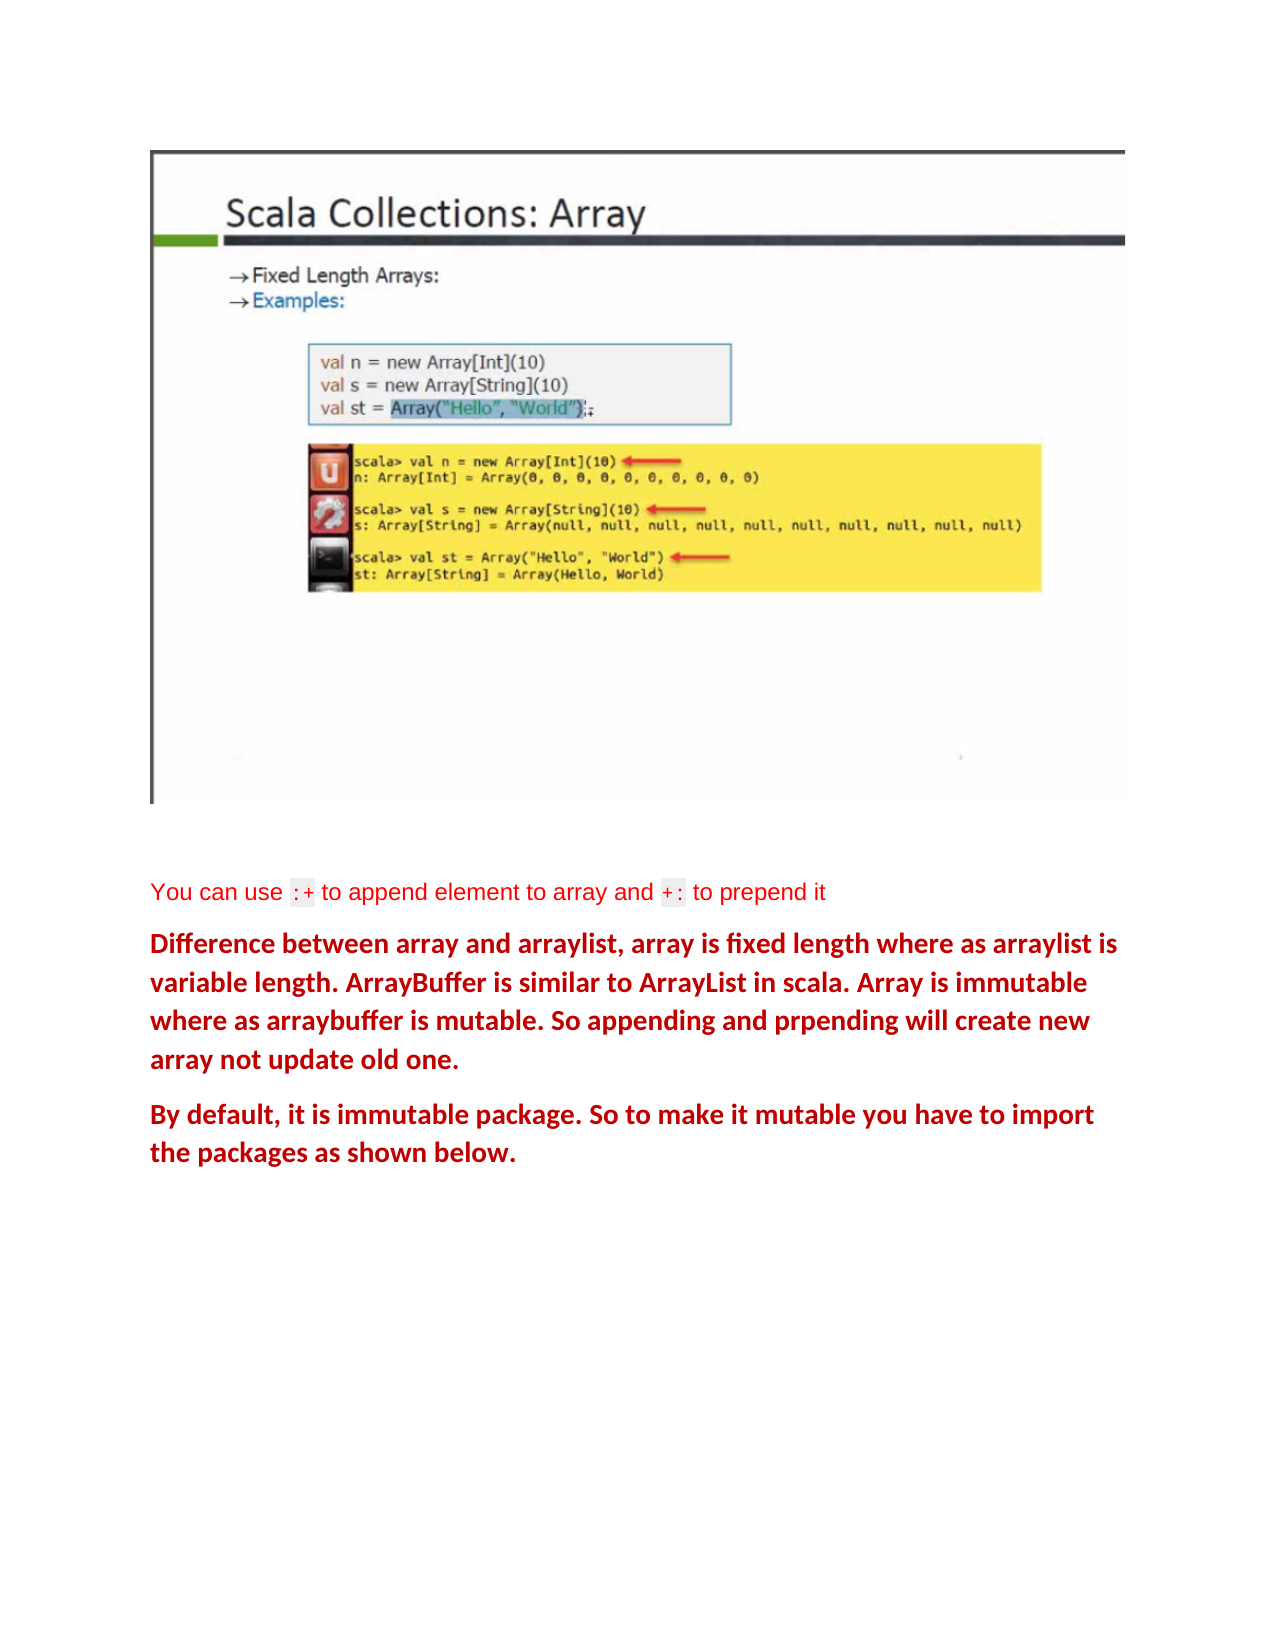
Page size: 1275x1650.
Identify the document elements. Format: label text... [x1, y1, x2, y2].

picture [150, 150, 1125, 804]
text Difference between array and arraylist, array is fixed length where as arraylist is variable length. ArrayBuffer is similar to ArrayList in scala. Array is immutable where as arraybuffer is mutable. So appending and prpending will create new array not update old one. [150, 926, 1125, 1076]
text By default, it is immutable package. So to make it mutable you have to import the packages as shown below. [150, 1096, 1125, 1170]
text You can use :+ to append element to array and +: to prepend it [686, 878, 1125, 907]
